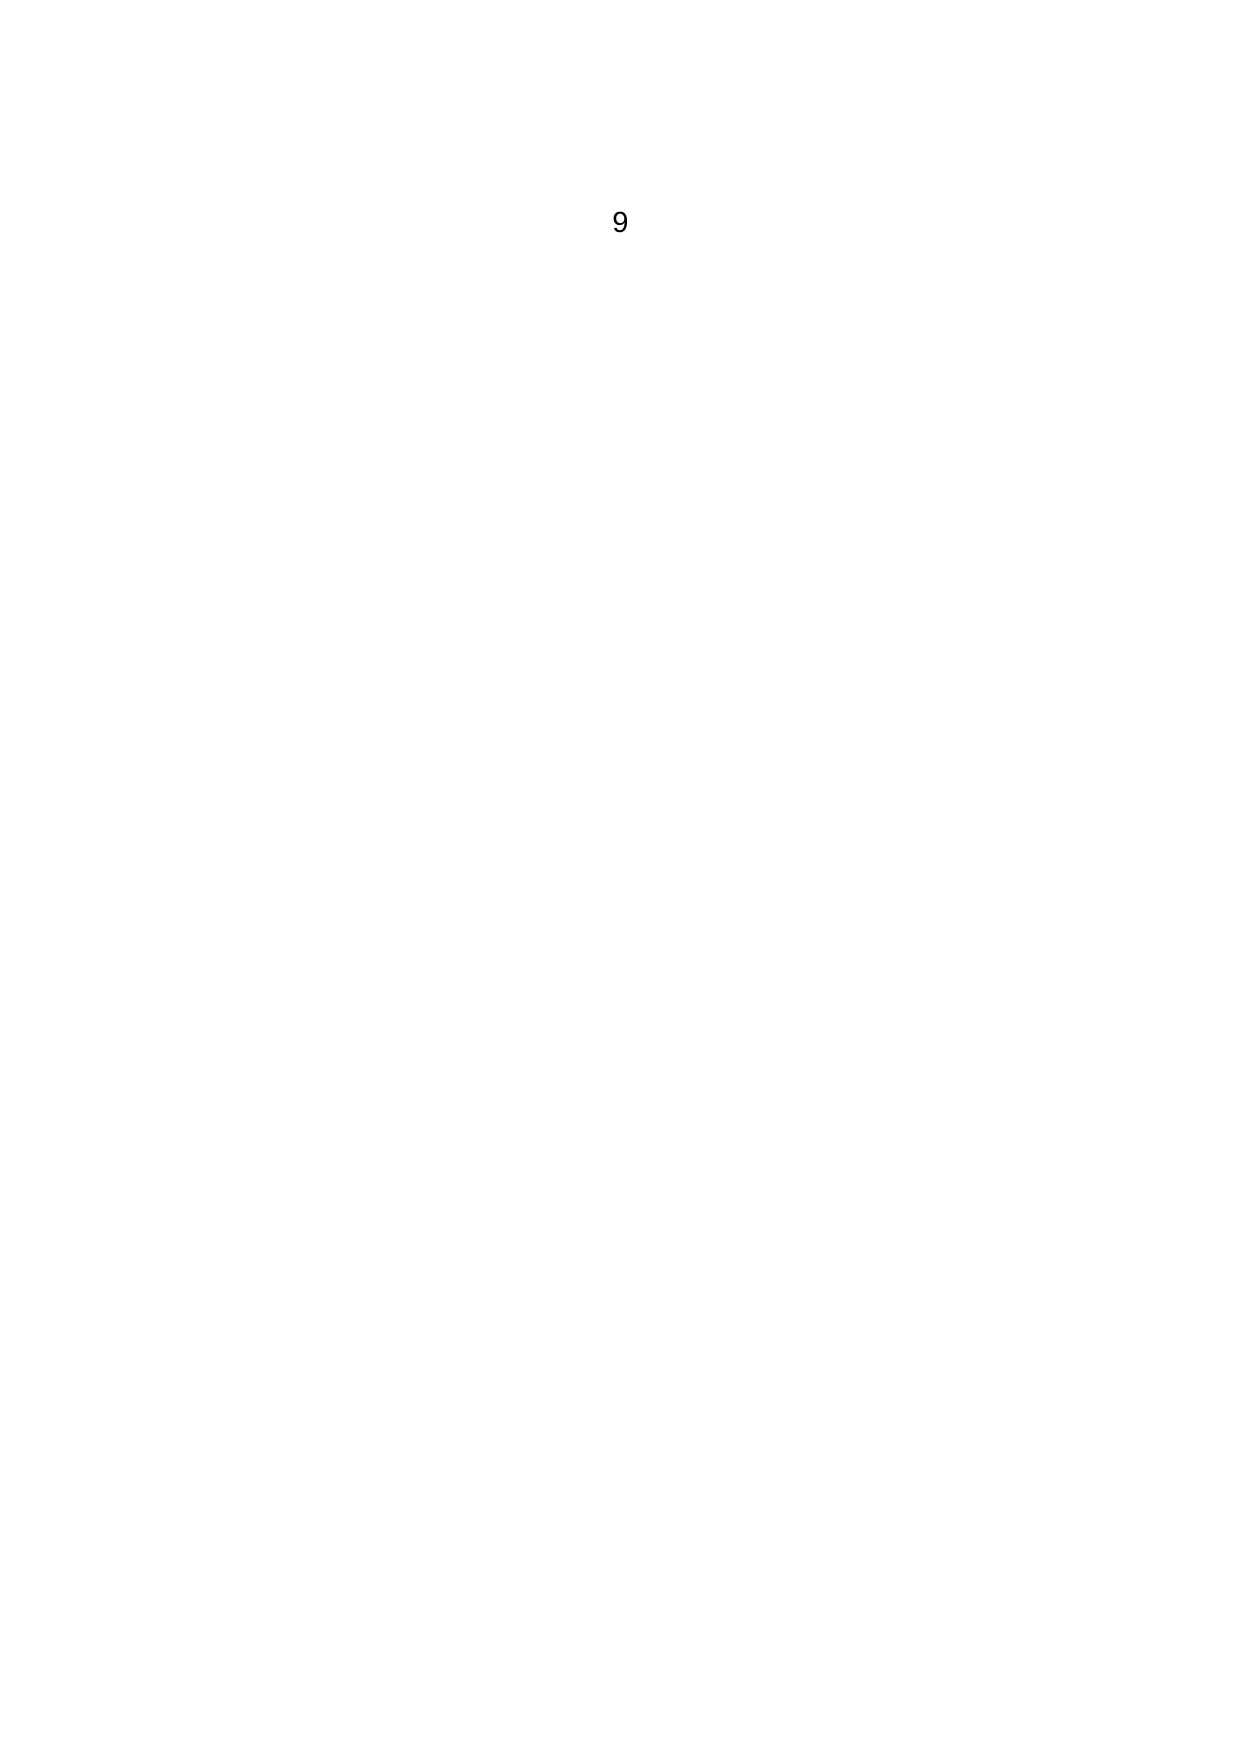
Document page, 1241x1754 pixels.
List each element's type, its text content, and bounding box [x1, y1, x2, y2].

text 9 [150, 205, 1090, 239]
